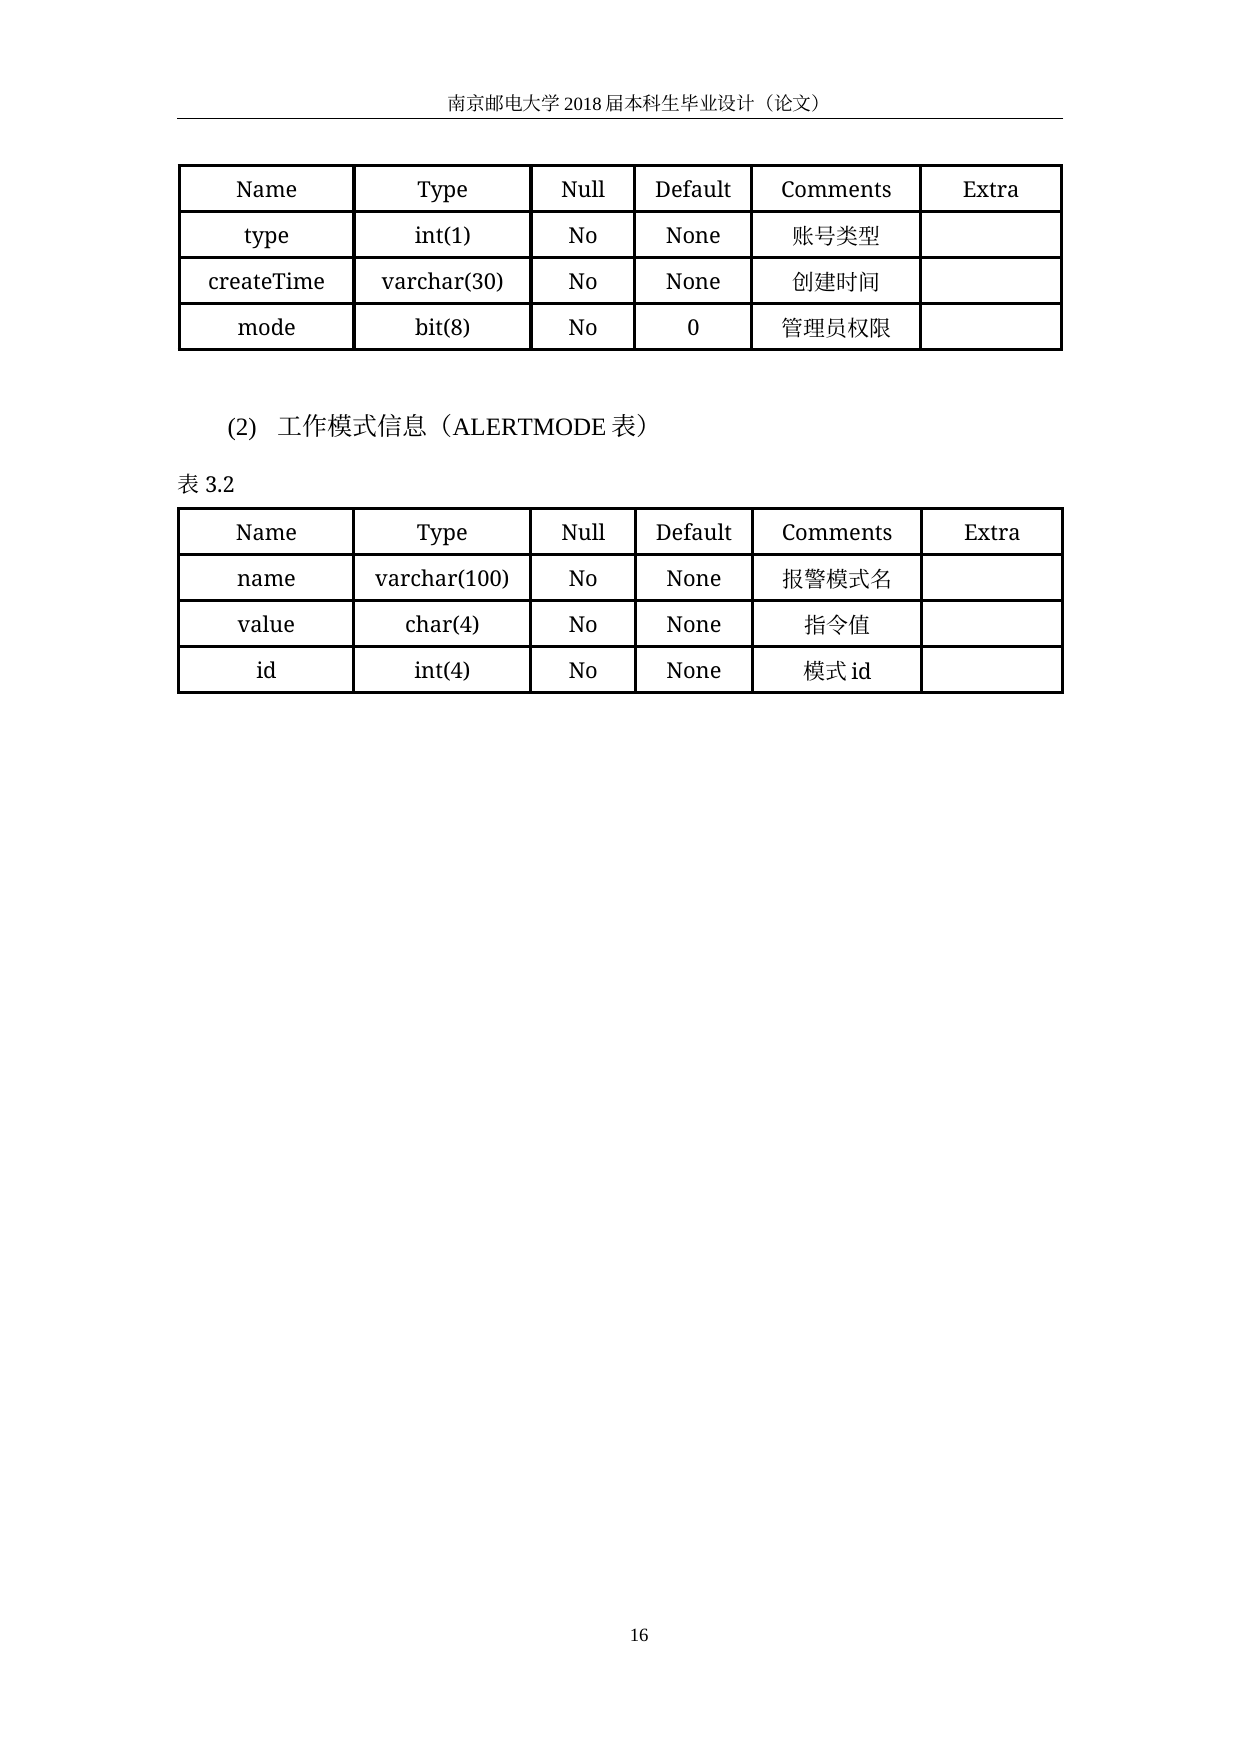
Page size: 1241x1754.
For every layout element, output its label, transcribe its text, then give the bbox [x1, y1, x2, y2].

table_cell No [532, 602, 634, 645]
table_header Extra [923, 510, 1061, 553]
table_cell No [533, 259, 633, 302]
table_cell id [180, 648, 352, 691]
table_cell 账号类型 [753, 213, 919, 256]
table_cell No [532, 556, 634, 599]
table_cell 创建时间 [753, 259, 919, 302]
table_cell varchar(100) [355, 556, 529, 599]
table_cell value [180, 602, 352, 645]
table_cell No [532, 648, 634, 691]
table_header Name [181, 167, 352, 210]
table_cell No [533, 213, 633, 256]
table_cell 指令值 [754, 602, 920, 645]
table_cell None [637, 602, 751, 645]
table_cell varchar(30) [356, 259, 529, 302]
table_cell createTime [181, 259, 352, 302]
table_cell char(4) [355, 602, 529, 645]
table_cell [922, 213, 1060, 256]
table_cell None [636, 213, 750, 256]
table_cell 模式id [754, 648, 920, 691]
table_cell [923, 648, 1061, 691]
table_cell 报警模式名 [754, 556, 920, 599]
table_cell [922, 305, 1060, 348]
table_cell 管理员权限 [753, 305, 919, 348]
table_cell bit(8) [356, 305, 529, 348]
table_header Comments [754, 510, 920, 553]
table_cell [922, 259, 1060, 302]
table_cell [923, 556, 1061, 599]
table_cell None [637, 556, 751, 599]
table_cell [923, 602, 1061, 645]
table_header Type [356, 167, 529, 210]
table_cell name [180, 556, 352, 599]
table_cell type [181, 213, 352, 256]
table_cell None [636, 259, 750, 302]
table_cell int(4) [355, 648, 529, 691]
table_header Comments [753, 167, 919, 210]
table_header Default [636, 167, 750, 210]
text 表 3.2 [177, 466, 1063, 499]
table_header Type [355, 510, 529, 553]
list 工作模式信息（ALERTMODE表） [227, 391, 1063, 457]
table_header Extra [922, 167, 1060, 210]
table_header Null [532, 510, 634, 553]
table_cell 0 [636, 305, 750, 348]
table_cell No [533, 305, 633, 348]
table_header Null [533, 167, 633, 210]
table_cell None [637, 648, 751, 691]
table_header Default [637, 510, 751, 553]
table_cell int(1) [356, 213, 529, 256]
table_cell mode [181, 305, 352, 348]
table_header Name [180, 510, 352, 553]
